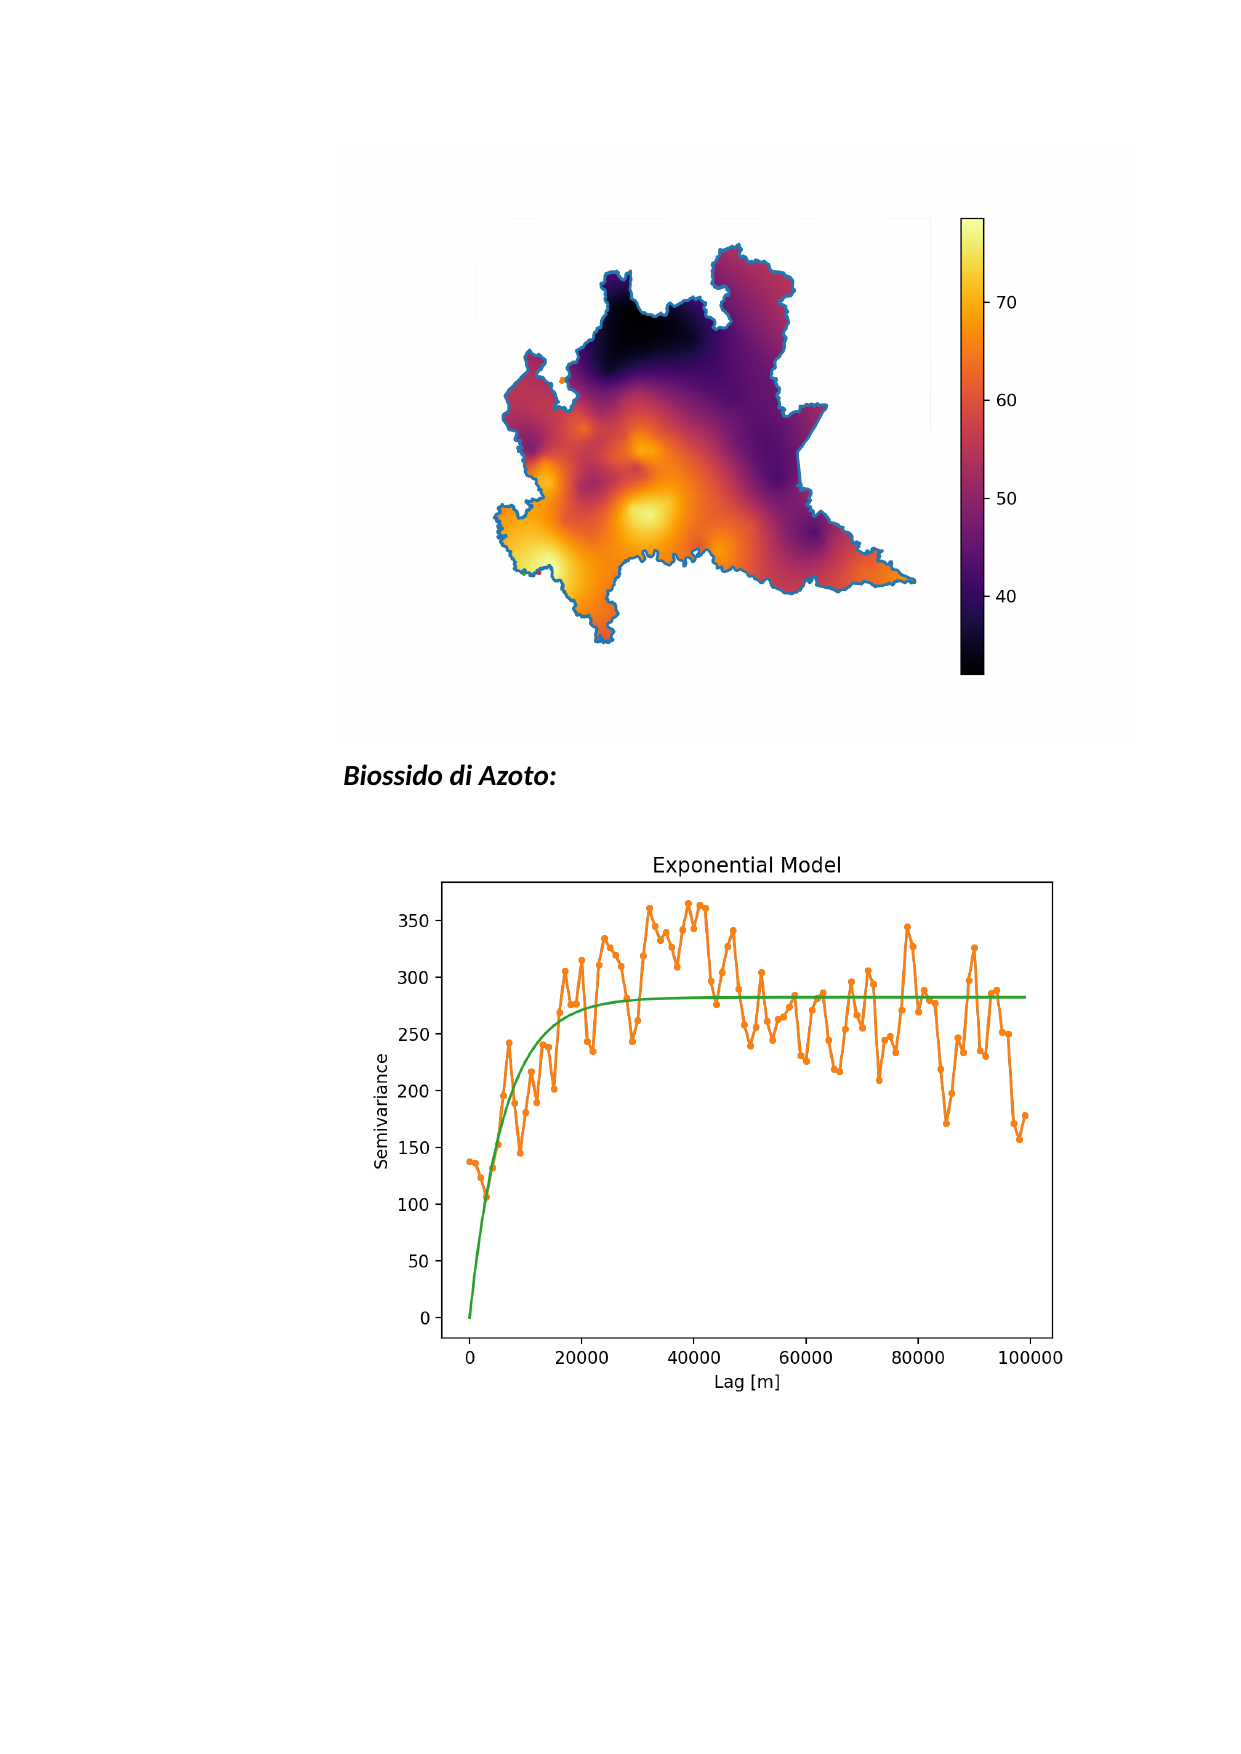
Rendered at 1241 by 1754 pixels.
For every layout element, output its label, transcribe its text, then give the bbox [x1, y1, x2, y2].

text Biossido di Azoto: [342, 757, 1122, 793]
picture [343, 812, 1131, 1403]
picture [343, 147, 1131, 739]
